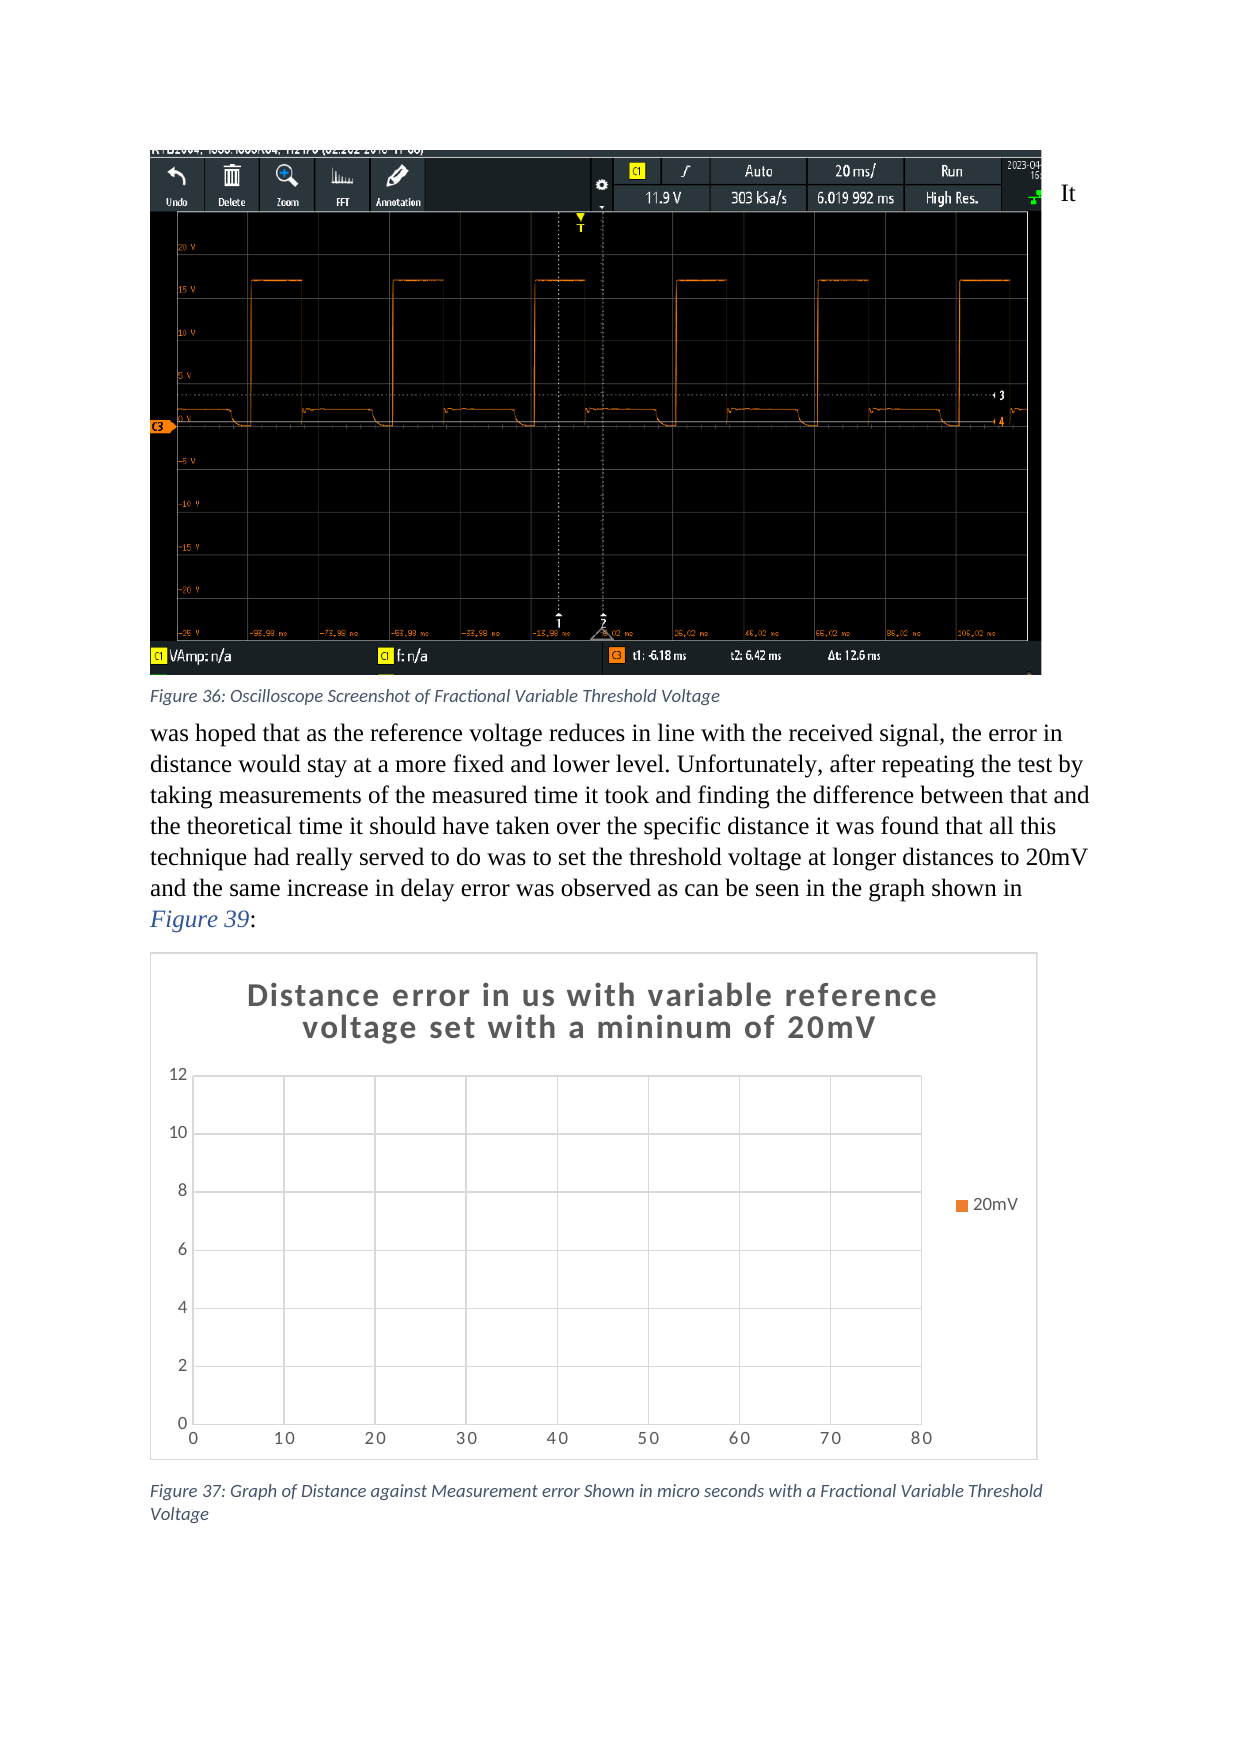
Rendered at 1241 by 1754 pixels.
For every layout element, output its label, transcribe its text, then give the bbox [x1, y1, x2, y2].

picture [150, 150, 1042, 675]
